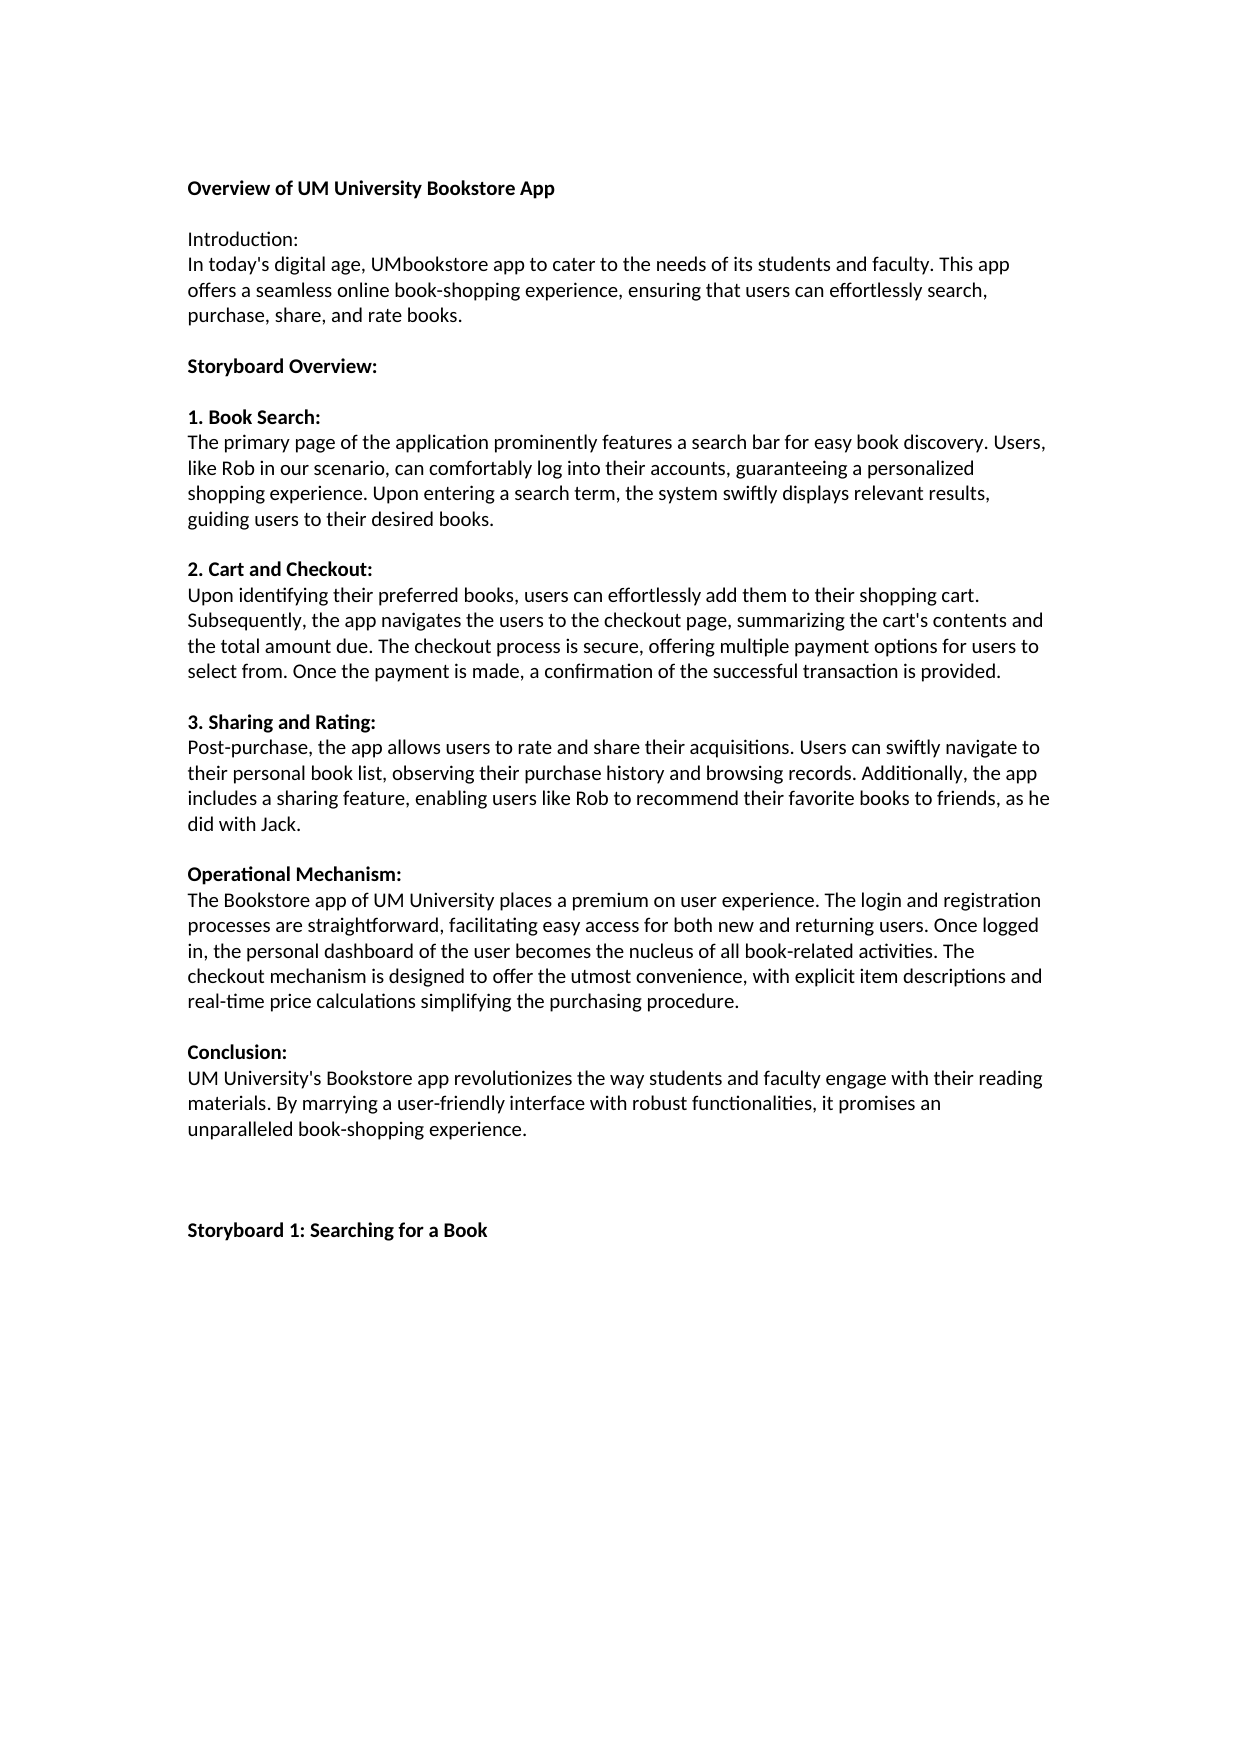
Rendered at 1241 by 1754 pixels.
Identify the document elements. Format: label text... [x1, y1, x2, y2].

text Overview of UM University Bookstore App [187, 150, 1053, 201]
text Introduction: [187, 226, 1053, 252]
text UM University's Bookstore app revolutionizes the way students and faculty engage with their reading materials. By marrying a user-friendly interface with robust functionalities, it promises an unparalleled book-shopping experience. [187, 1065, 1053, 1141]
text 1. Book Search: [187, 404, 1053, 429]
text 3. Sharing and Rating: [187, 709, 1053, 734]
text Upon identifying their preferred books, users can effortlessly add them to their shopping cart. Subsequently, the app navigates the users to the checkout page, summarizing the cart's contents and the total amount due. The checkout process is secure, offering multiple payment options for users to select from. Once the payment is made, a confirmation of the successful transaction is provided. [187, 582, 1053, 684]
text Storyboard Overview: [187, 353, 1053, 379]
text 2. Cart and Checkout: [187, 557, 1053, 582]
text In today's digital age, UMbookstore app to cater to the needs of its students and faculty. This app offers a seamless online book-shopping experience, ensuring that users can effortlessly search, purchase, share, and rate books. [187, 252, 1053, 328]
text The primary page of the application prominently features a search bar for easy book discovery. Users, like Rob in our scenario, can comfortably log into their accounts, guaranteeing a personalized shopping experience. Upon entering a search term, the system swiftly displays relevant results, guiding users to their desired books. [187, 429, 1053, 531]
text Conclusion: [187, 1039, 1053, 1065]
text Post-purchase, the app allows users to rate and share their acquisitions. Users can swiftly navigate to their personal book list, observing their purchase history and browsing records. Additionally, the app includes a sharing feature, enabling users like Rob to recommend their favorite books to friends, as he did with Jack. [187, 734, 1053, 836]
text Operational Mechanism: [187, 862, 1053, 887]
text The Bookstore app of UM University places a premium on user experience. The login and registration processes are straightforward, facilitating easy access for both new and returning users. Once logged in, the personal dashboard of the user becomes the nucleus of all book-related activities. The checkout mechanism is designed to offer the utmost convenience, with explicit item descriptions and real-time price calculations simplifying the purchasing procedure. [187, 887, 1053, 1014]
text Storyboard 1: Searching for a Book [187, 1167, 1053, 1243]
